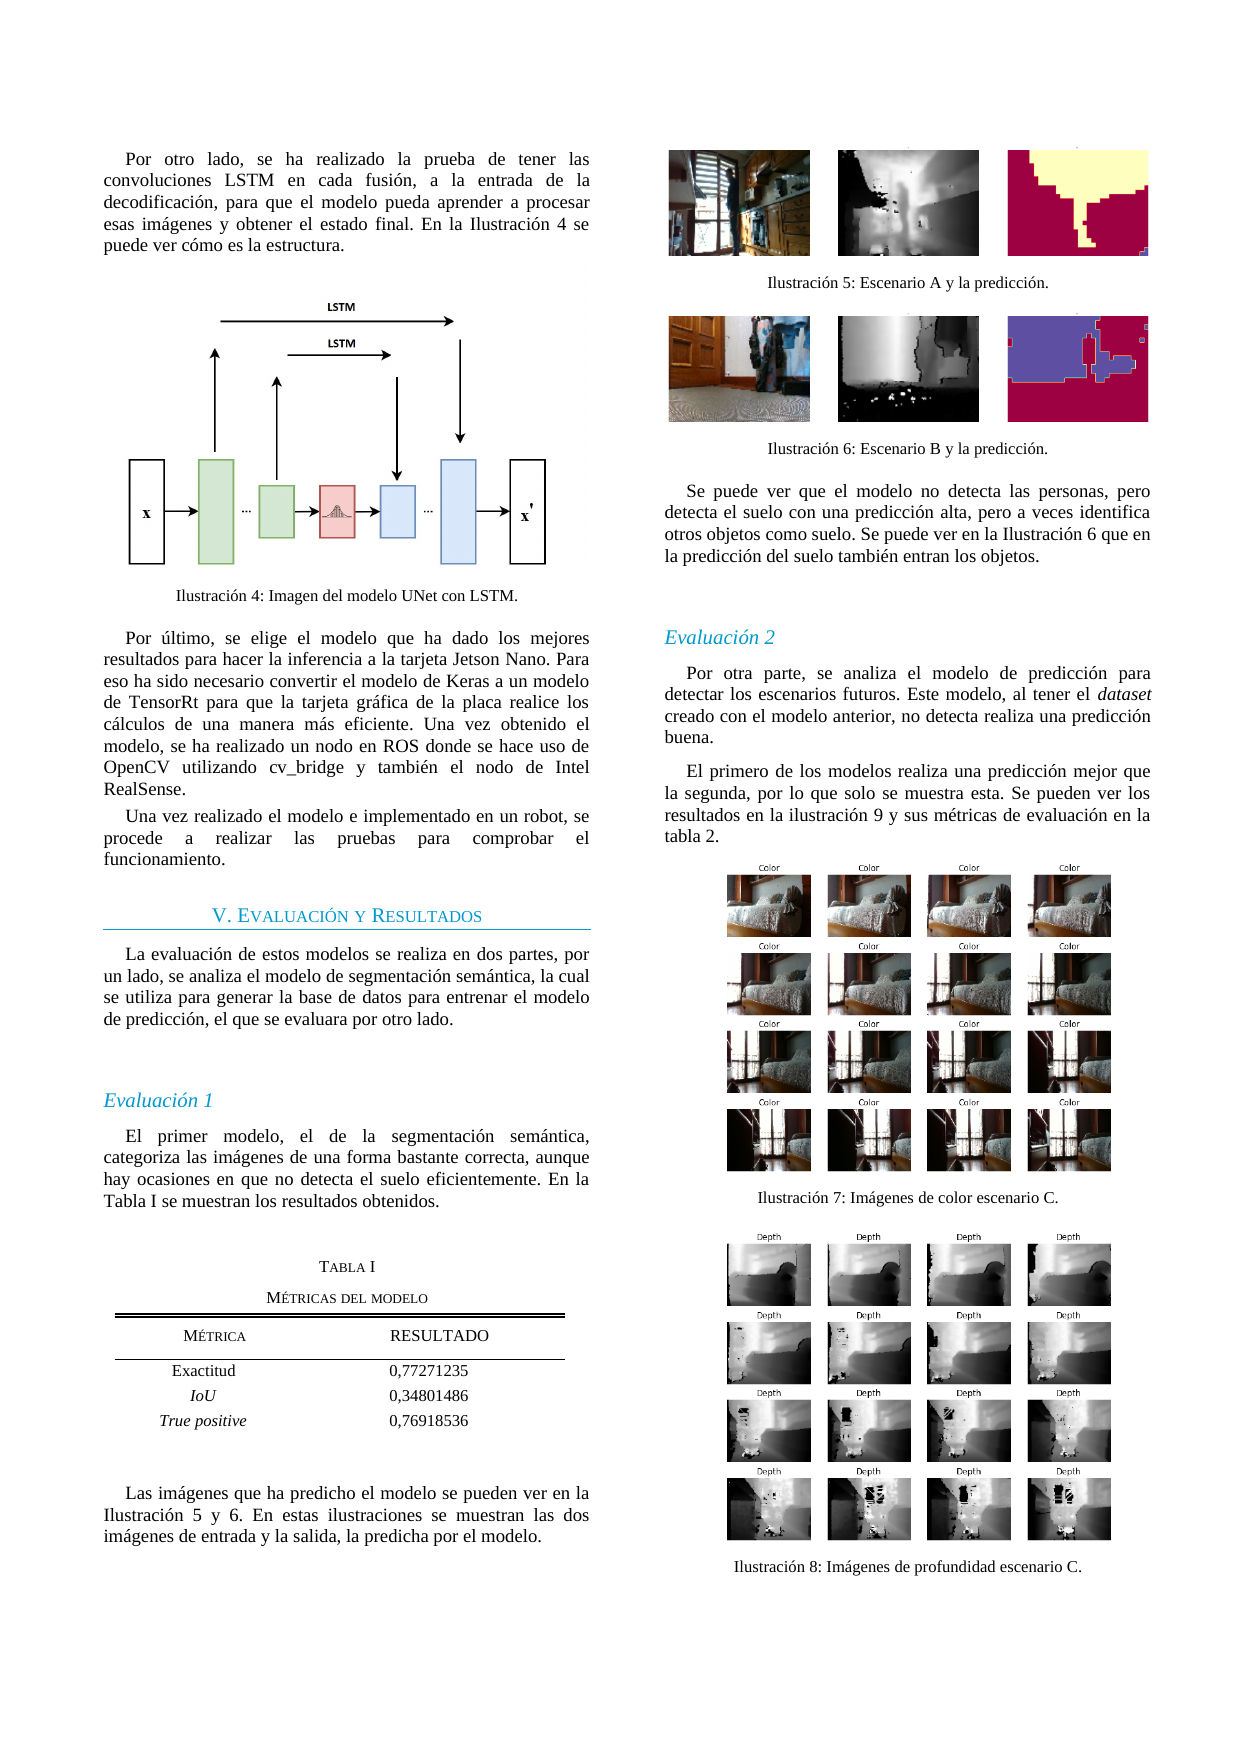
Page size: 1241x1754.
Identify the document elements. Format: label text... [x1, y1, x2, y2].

table_cell Exactitud [115, 1360, 293, 1385]
table_cell IoU [115, 1385, 293, 1411]
text Se puede ver que el modelo no detecta las personas, pero detecta el suelo con una predicción alta, pero a veces identifica otros objetos como suelo. Se puede ver en la Ilustración 6 que en la predicción del suelo también entran los objetos. [664, 480, 1152, 566]
table_cell 0,76918536 [293, 1411, 564, 1436]
text Evaluación 1 [103, 1088, 591, 1112]
text Ilustración 6: Escenario B y la predicción. [664, 438, 1152, 458]
table_cell 0,77271235 [293, 1360, 564, 1385]
text El primer modelo, el de la segmentación semántica, categoriza las imágenes de una forma bastante correcta, aunque hay ocasiones en que no detecta el suelo eficientemente. En la Tabla I se muestran los resultados obtenidos. [103, 1125, 591, 1211]
text Por otra parte, se analiza el modelo de predicción para detectar los escenarios futuros. Este modelo, al tener el dataset creado con el modelo anterior, no detecta realiza una predicción buena. [664, 662, 1152, 748]
picture [263, 913, 269, 922]
text Ilustración 4: Imagen del modelo UNet con LSTM. [103, 585, 591, 604]
text Evaluación 2 [664, 625, 1152, 649]
picture [664, 313, 1152, 426]
picture [336, 911, 340, 922]
title Métricas del modelo [103, 1288, 591, 1307]
picture [257, 911, 262, 919]
text Por último, se elige el modelo que ha dado los mejores resultados para hacer la inferencia a la tarjeta Jetson Nano. Para eso ha sido necesario convertir el modelo de Keras a un modelo de TensorRt para que la tarjeta gráfica de la placa realice los cálculos de una manera más eficiente. Una vez obtenido el modelo, se ha realizado un nodo en ROS donde se hace uso de OpenCV utilizando cv_bridge y también el nodo de Intel RealSense. [103, 627, 591, 799]
text Ilustración 8: Imágenes de profundidad escenario C. [664, 1557, 1152, 1576]
text La evaluación de estos modelos se realiza en dos partes, por un lado, se analiza el modelo de segmentación semántica, la cual se utiliza para generar la base de datos para entrenar el modelo de predicción, el que se evaluara por otro lado. [103, 943, 591, 1029]
picture [438, 913, 444, 922]
picture [297, 913, 303, 922]
picture [385, 911, 394, 920]
text Una vez realizado el modelo e implementado en un robot, se procede a realizar las pruebas para comprobar el funcionamiento. [103, 805, 591, 870]
table_header Métrica [115, 1318, 293, 1359]
text El primero de los modelos realiza una predicción mejor que la segunda, por lo que solo se muestra esta. Se pueden ver los resultados en la ilustración 9 y sus métricas de evaluación en la tabla 2. [664, 760, 1152, 847]
title Tabla I [103, 1257, 591, 1276]
picture [103, 261, 591, 573]
picture [722, 1228, 1115, 1545]
text Las imágenes que ha predicho el modelo se pueden ver en la Ilustración 5 y 6. En estas ilustraciones se muestran las dos imágenes de entrada y la salida, la predicha por el modelo. [103, 1482, 591, 1547]
table_cell True positive [115, 1411, 293, 1436]
picture [320, 911, 324, 922]
table_cell 0,34801486 [293, 1385, 564, 1411]
picture [290, 911, 296, 922]
picture [722, 859, 1115, 1176]
picture [664, 147, 1152, 260]
picture [411, 911, 418, 922]
text Ilustración 5: Escenario A y la predicción. [664, 272, 1152, 292]
text V. Evaluación y Resultados [103, 903, 591, 929]
text Ilustración 7: Imágenes de color escenario C. [664, 1188, 1152, 1207]
text Por otro lado, se ha realizado la prueba de tener las convoluciones LSTM en cada fusión, a la entrada de la decodificación, para que el modelo pueda aprender a procesar esas imágenes y obtener el estado final. En la Ilustración 4 se puede ver cómo es la estructura. [103, 148, 591, 256]
picture [427, 911, 437, 920]
table_header RESULTADO [293, 1318, 564, 1359]
